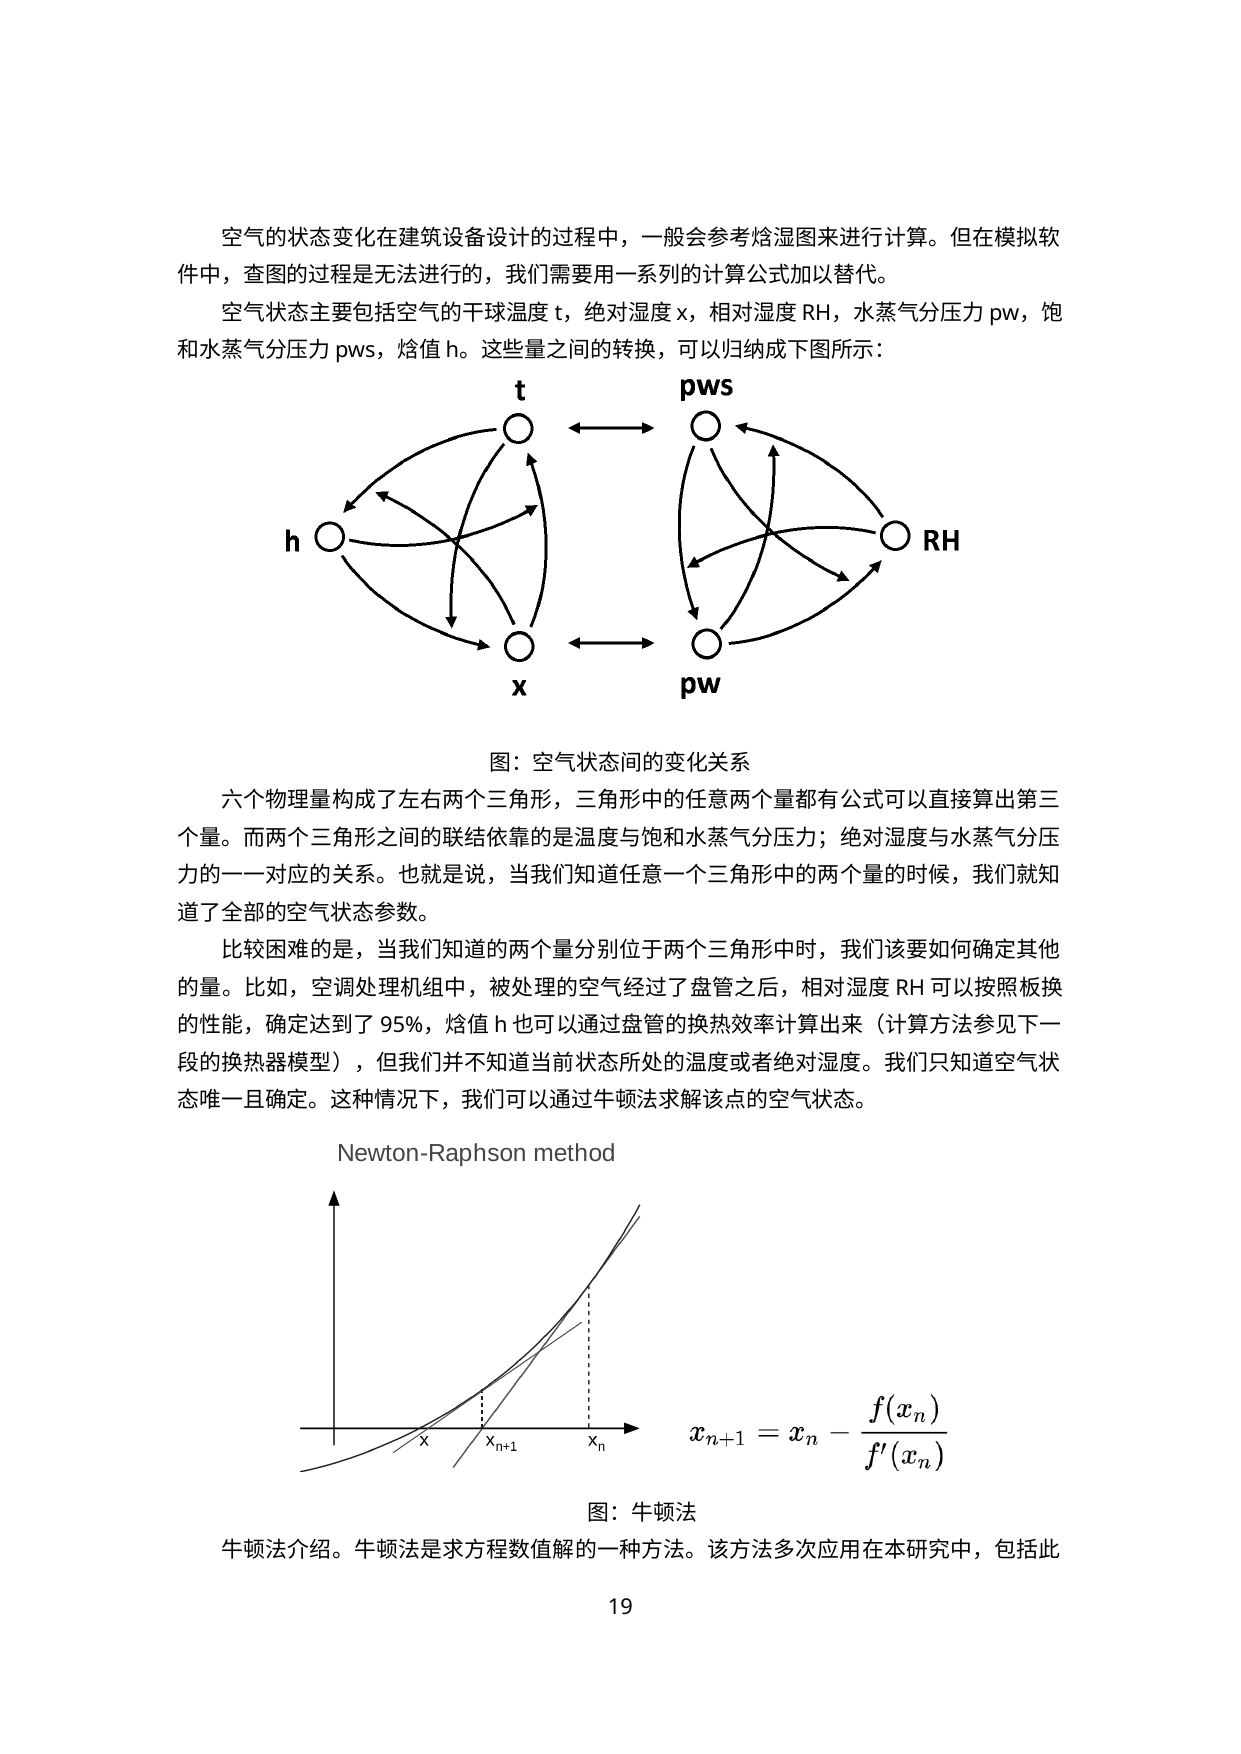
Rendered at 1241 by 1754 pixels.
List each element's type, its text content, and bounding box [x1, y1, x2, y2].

text 空气的状态变化在建筑设备设计的过程中，一般会参考焓湿图来进行计算。但在模拟软件中，查图的过程是无法进行的，我们需要用一系列的计算公式加以替代。 [177, 217, 1063, 292]
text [177, 1529, 1063, 1567]
text 空气状态主要包括空气的干球温度t，绝对湿度x，相对湿度RH，水蒸气分压力pw，饱和水蒸气分压力pws，焓值h。这些量之间的转换，可以归纳成下图所示： [177, 292, 1063, 367]
text 比较困难的是，当我们知道的两个量分别位于两个三角形中时，我们该要如何确定其他的量。比如，空调处理机组中，被处理的空气经过了盘管之后，相对湿度RH可以按照板换的性能，确定达到了95%，焓值h也可以通过盘管的换热效率计算出来（计算方法参见下一段的换热器模型），但我们并不知道当前状态所处的温度或者绝对湿度。我们只知道空气状态唯一且确定。这种情况下，我们可以通过牛顿法求解该点的空气状态。 [177, 929, 1063, 1117]
text 图：空气状态间的变化关系 [177, 742, 1063, 779]
text 六个物理量构成了左右两个三角形，三角形中的任意两个量都有公式可以直接算出第三个量。而两个三角形之间的联结依靠的是温度与饱和水蒸气分压力；绝对湿度与水蒸气分压力的一一对应的关系。也就是说，当我们知道任意一个三角形中的两个量的时候，我们就知道了全部的空气状态参数。 [177, 779, 1063, 929]
text 图：牛顿法 [177, 1492, 1063, 1529]
